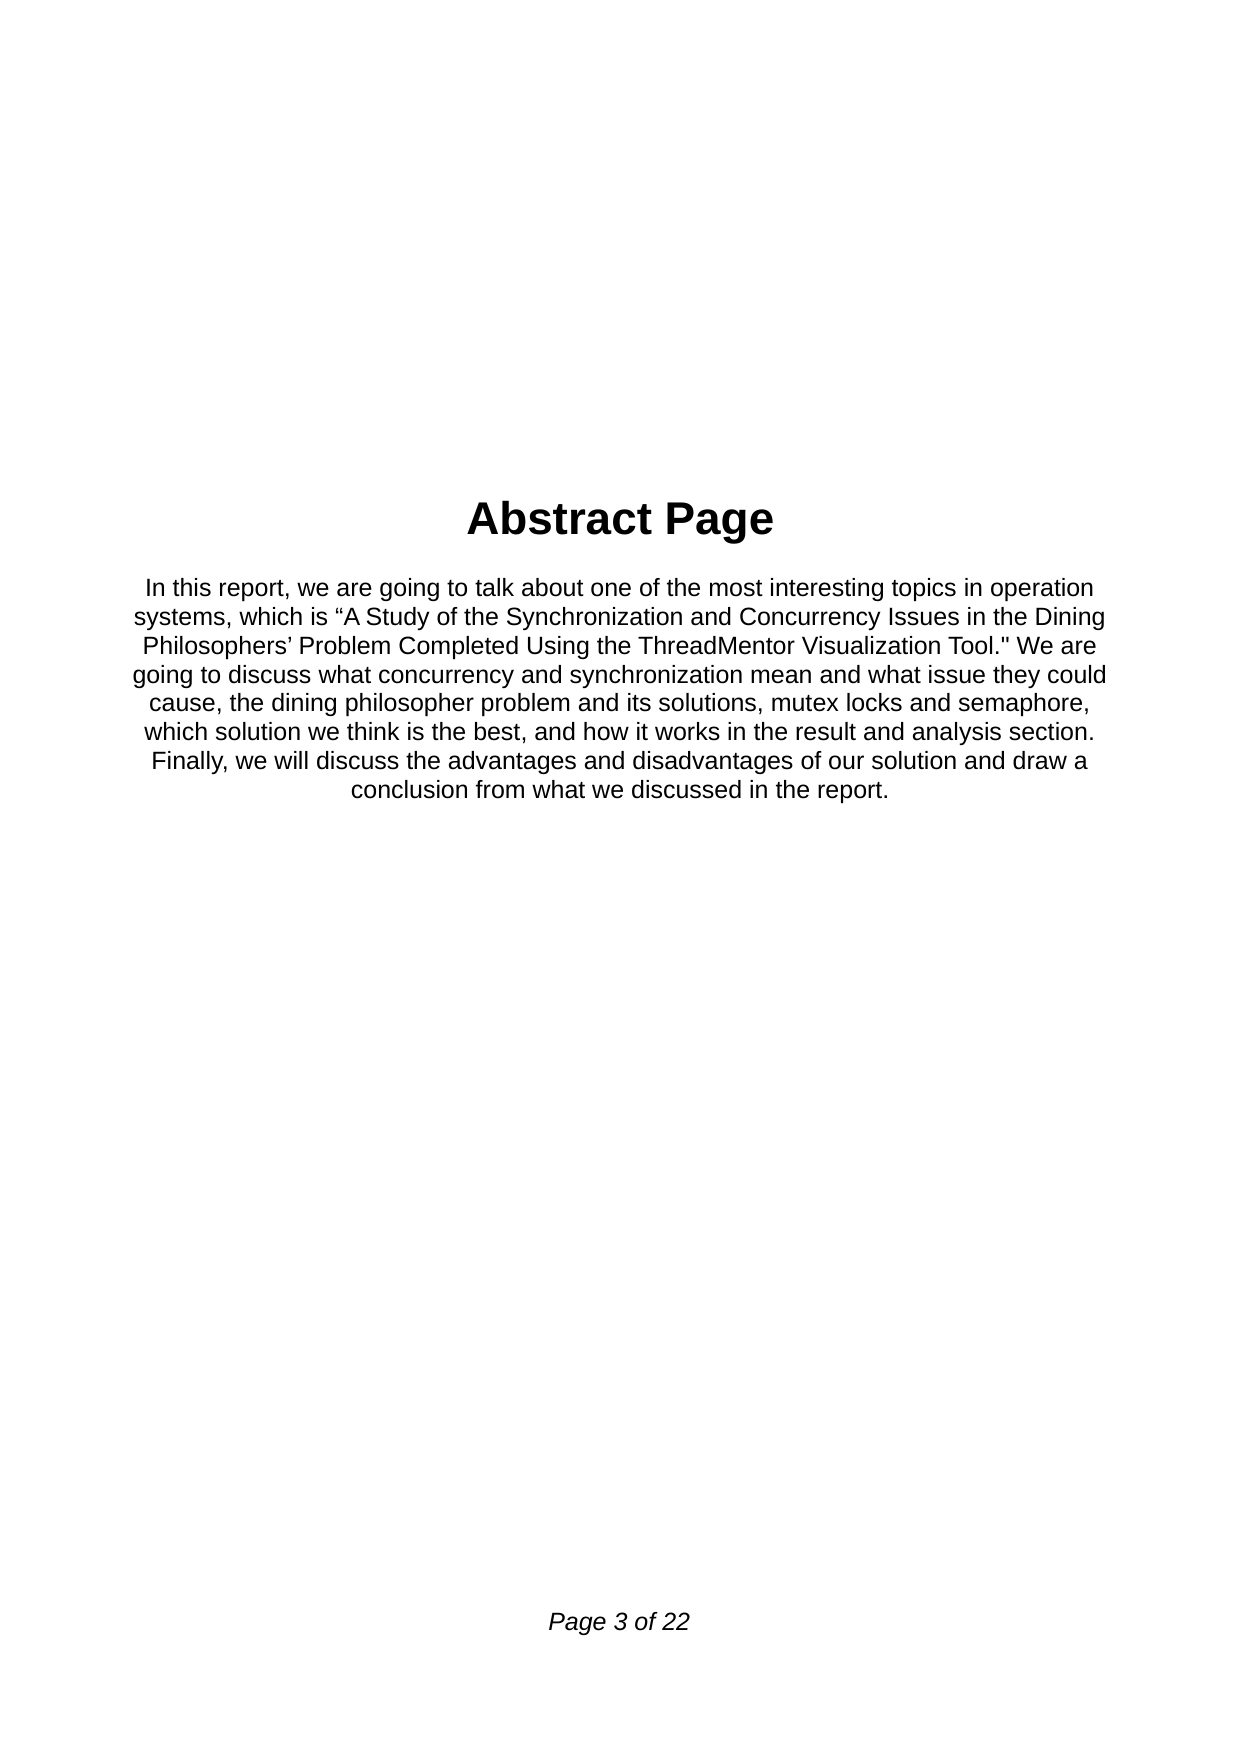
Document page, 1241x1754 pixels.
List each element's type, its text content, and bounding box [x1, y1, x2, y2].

text Abstract Page [118, 492, 1122, 544]
text In this report, we are going to talk about one of the most interesting topics in operation systems, which is “A Study of the Synchronization and Concurrency Issues in the Dining Philosophers’ Problem Completed Using the ThreadMentor Visualization Tool." We are going to discuss what concurrency and synchronization mean and what issue they could cause, the dining philosopher problem and its solutions, mutex locks and semaphore, which solution we think is the best, and how it works in the result and analysis section. Finally, we will discuss the advantages and disadvantages of our solution and draw a conclusion from what we discussed in the report. [118, 573, 1122, 803]
